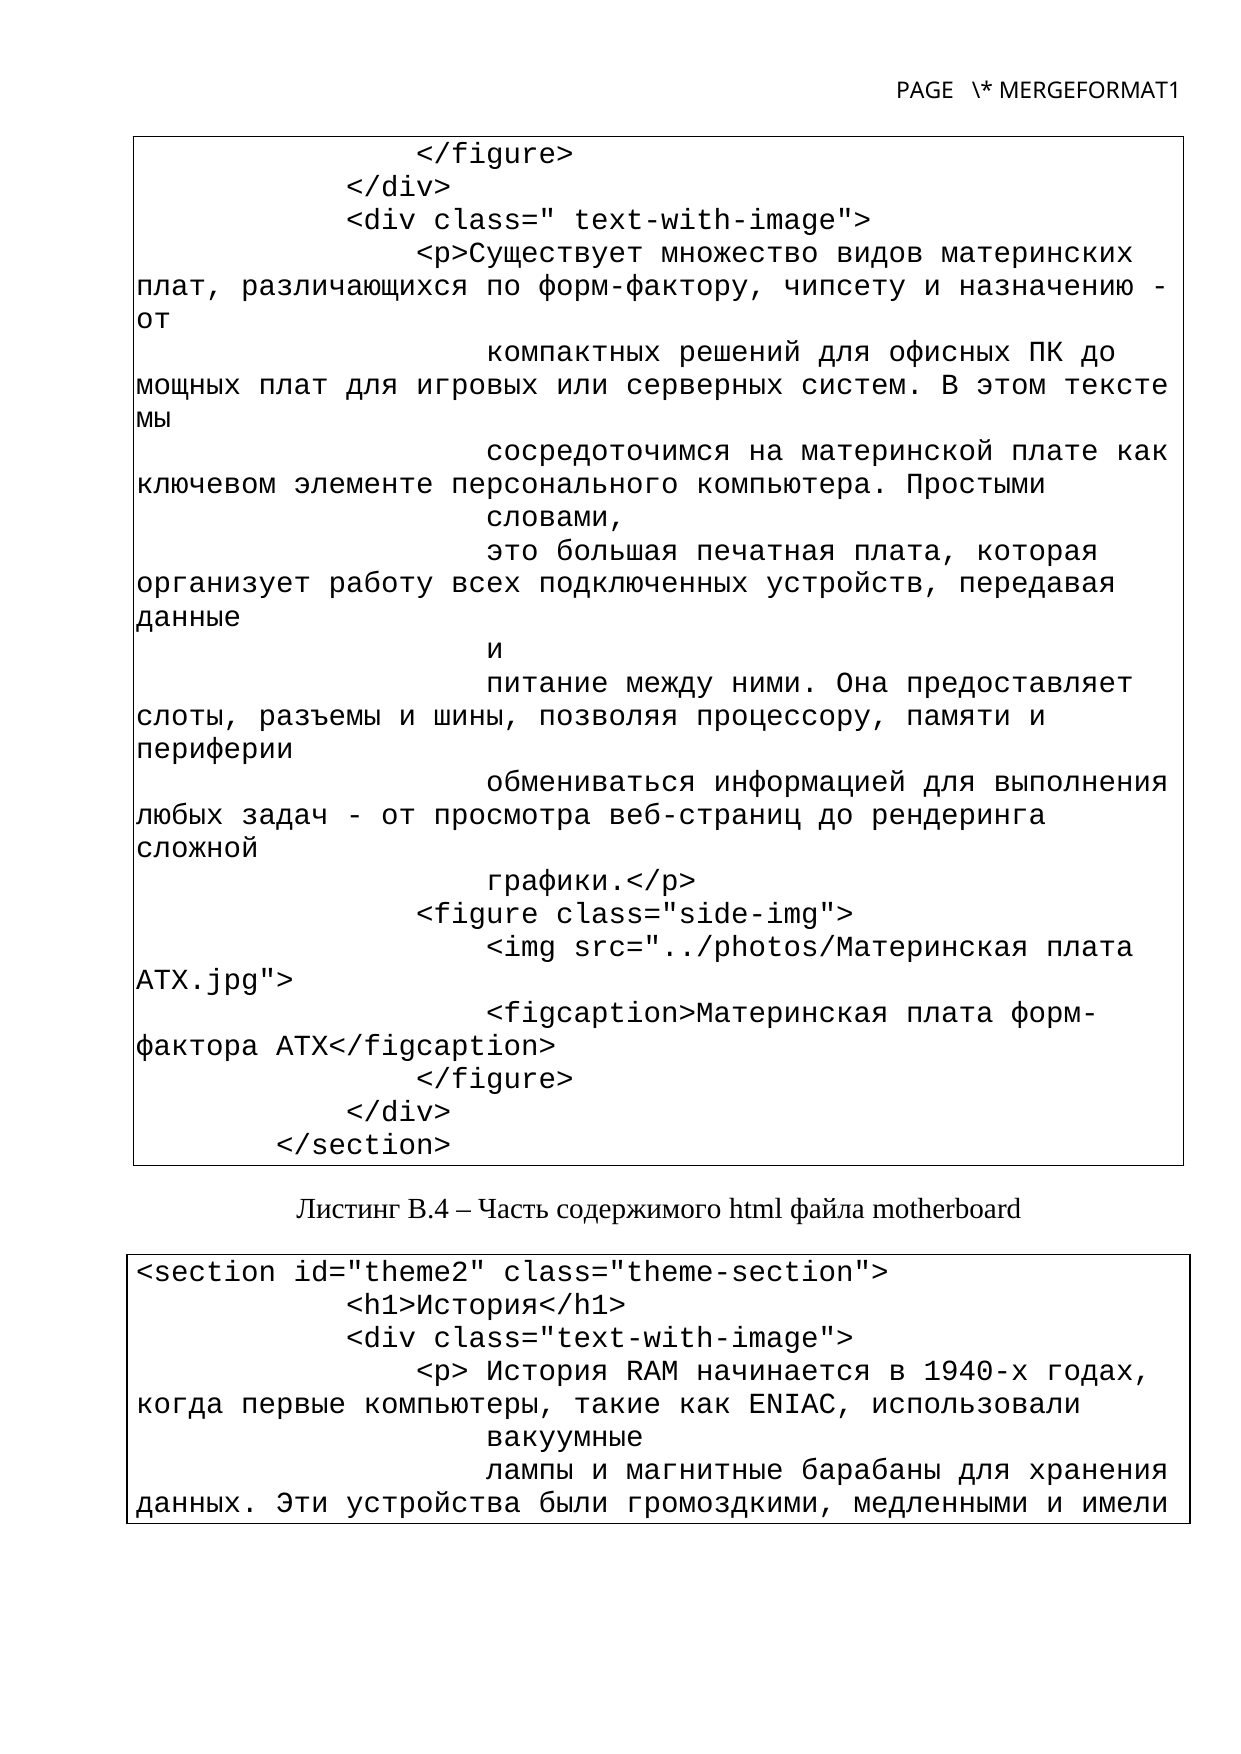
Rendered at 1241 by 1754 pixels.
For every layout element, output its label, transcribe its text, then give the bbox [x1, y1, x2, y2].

text лампы и магнитные барабаны для хранения данных. Эти устройства были громоздкими, медленными и имели [128, 1452, 1189, 1523]
text <h1>История</h1> [136, 1290, 1181, 1323]
text </figure> [134, 137, 1183, 172]
text <figcaption>Материнская плата форм-фактора ATX</figcaption> [136, 998, 1181, 1064]
text <img src="../photos/Материнская плата ATX.jpg"> [136, 932, 1181, 998]
text графики.</p> [136, 866, 1181, 899]
text <figure class="side-img"> [136, 899, 1181, 932]
text это большая печатная плата, которая организует работу всех подключенных устройств, передавая данные [136, 536, 1181, 635]
text питание между ними. Она предоставляет слоты, разъемы и шины, позволяя процессору, памяти и периферии [136, 668, 1181, 767]
text </div> [136, 172, 1181, 205]
text обмениваться информацией для выполнения любых задач - от просмотра веб-страниц до рендеринга сложной [136, 767, 1181, 866]
text сосредоточимся на материнской плате как ключевом элементе персонального компьютера. Простыми [136, 437, 1181, 503]
text Листинг В.4 – Часть содержимого html файла motherboard [136, 1191, 1181, 1225]
text вакуумные [136, 1422, 1181, 1452]
text </div> [136, 1097, 1181, 1127]
text <p>Существует множество видов материнских плат, различающихся по форм-фактору, чипсету и назначению - от [136, 238, 1181, 337]
text компактных решений для офисных ПК до мощных плат для игровых или серверных систем. В этом тексте мы [136, 337, 1181, 437]
text <div class=" text-with-image"> [136, 205, 1181, 238]
text </section> [134, 1127, 1183, 1165]
text <p> История RAM начинается в 1940-х годах, когда первые компьютеры, такие как ENIAC, использовали [136, 1356, 1181, 1422]
text <section id="theme2" class="theme-section"> [128, 1255, 1189, 1290]
text и [136, 635, 1181, 668]
text </figure> [136, 1064, 1181, 1097]
text <div class="text-with-image"> [136, 1323, 1181, 1356]
text словами, [136, 503, 1181, 536]
